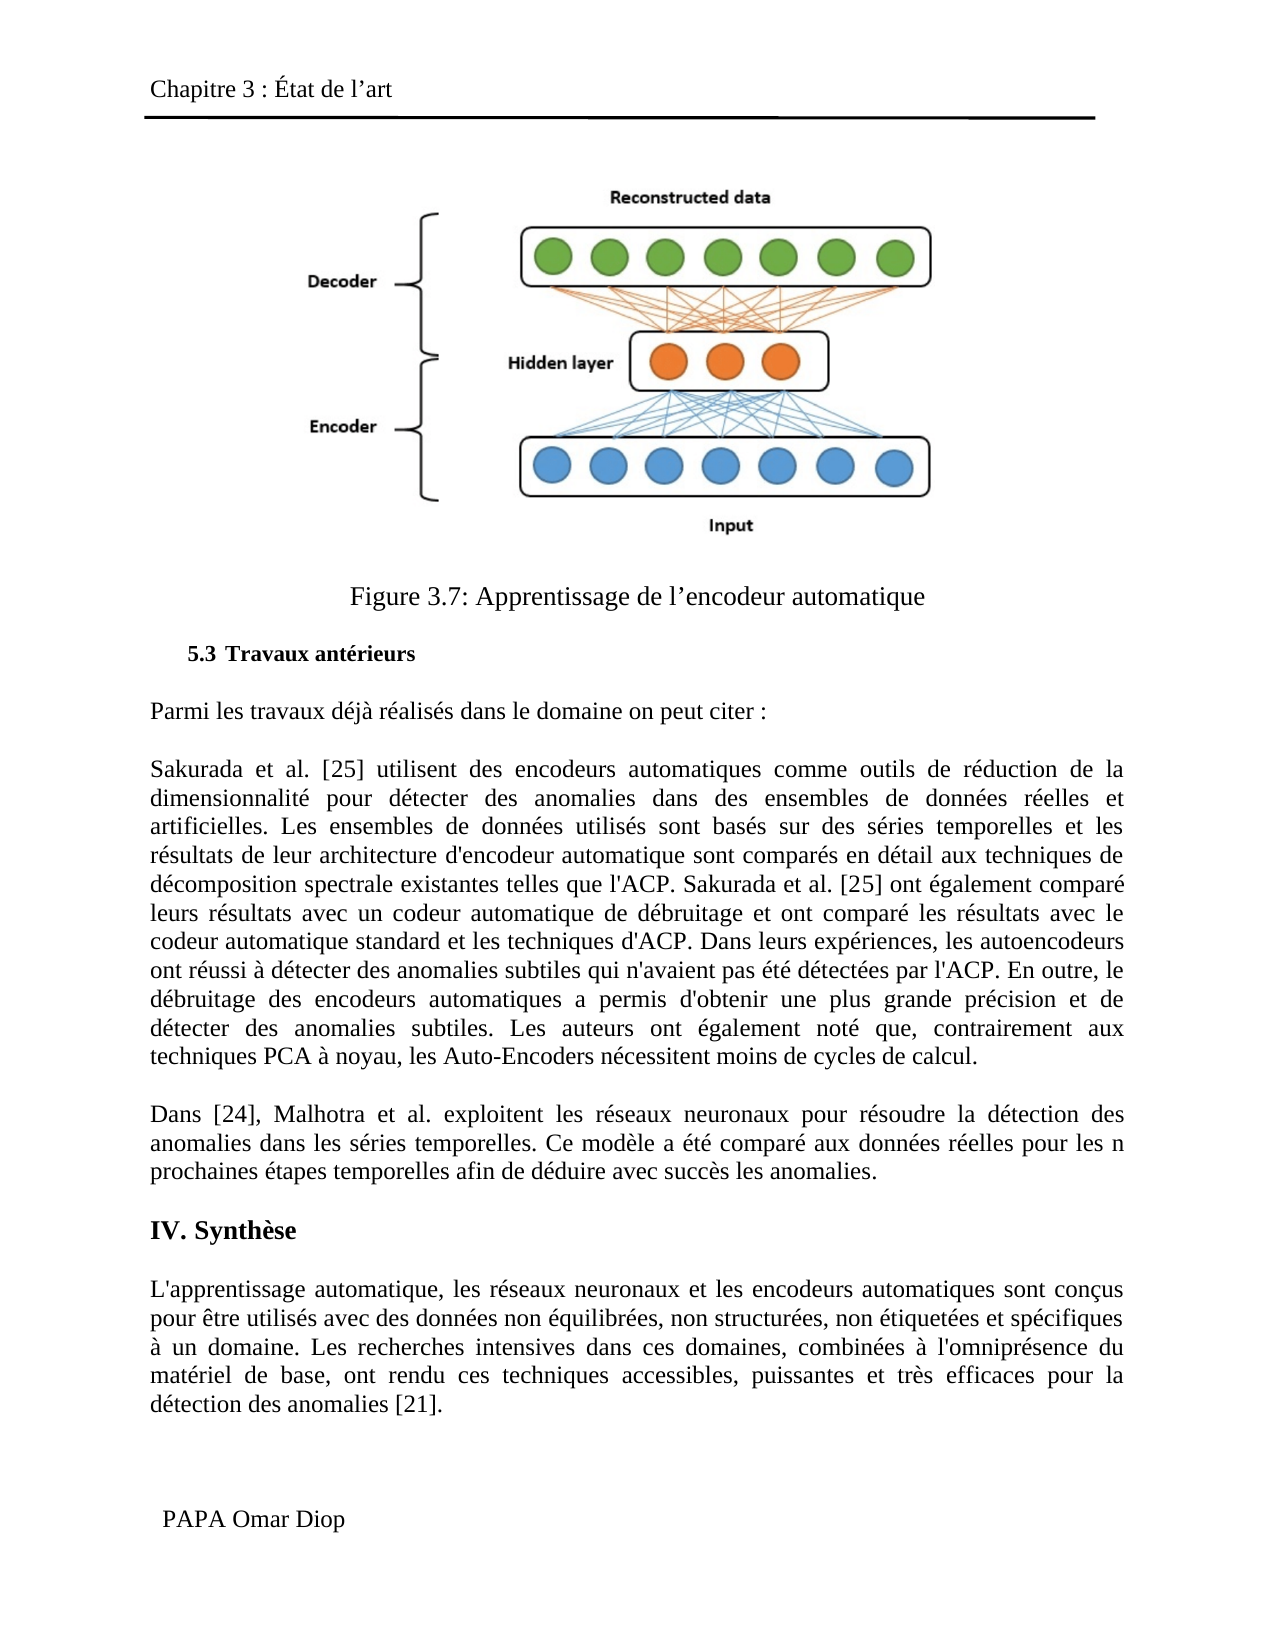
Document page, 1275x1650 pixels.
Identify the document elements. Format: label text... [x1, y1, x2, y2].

text Dans [24], Malhotra et al. exploitent les réseaux neuronaux pour résoudre la détection des anomalies dans les séries temporelles. Ce modèle a été comparé aux données réelles pour les n prochaines étapes temporelles afin de déduire avec succès les anomalies. [150, 1099, 1125, 1185]
list Synthèse [150, 1214, 1125, 1245]
text Sakurada et al. [25] utilisent des encodeurs automatiques comme outils de réduction de la dimensionnalité pour détecter des anomalies dans des ensembles de données réelles et artificielles. Les ensembles de données utilisés sont basés sur des séries temporelles et les résultats de leur architecture d'encodeur automatique sont comparés en détail aux techniques de décomposition spectrale existantes telles que l'ACP. Sakurada et al. [25] ont également comparé leurs résultats avec un codeur automatique de débruitage et ont comparé les résultats avec le codeur automatique standard et les techniques d'ACP. Dans leurs expériences, les autoencodeurs ont réussi à détecter des anomalies subtiles qui n'avaient pas été détectées par l'ACP. En outre, le débruitage des encodeurs automatiques a permis d'obtenir une plus grande précision et de détecter des anomalies subtiles. Les auteurs ont également noté que, contrairement aux techniques PCA à noyau, les Auto-Encoders nécessitent moins de cycles de calcul. [150, 754, 1125, 1070]
text Parmi les travaux déjà réalisés dans le domaine on peut citer : [150, 696, 1125, 725]
picture [288, 160, 987, 551]
text Figure 3.7: Apprentissage de l’encodeur automatique [150, 580, 1125, 611]
text L'apprentissage automatique, les réseaux neuronaux et les encodeurs automatiques sont conçus pour être utilisés avec des données non équilibrées, non structurées, non étiquetées et spécifiques à un domaine. Les recherches intensives dans ces domaines, combinées à l'omniprésence du matériel de base, ont rendu ces techniques accessibles, puissantes et très efficaces pour la détection des anomalies [21]. [150, 1274, 1125, 1418]
list Travaux antérieurs [187, 641, 1125, 667]
